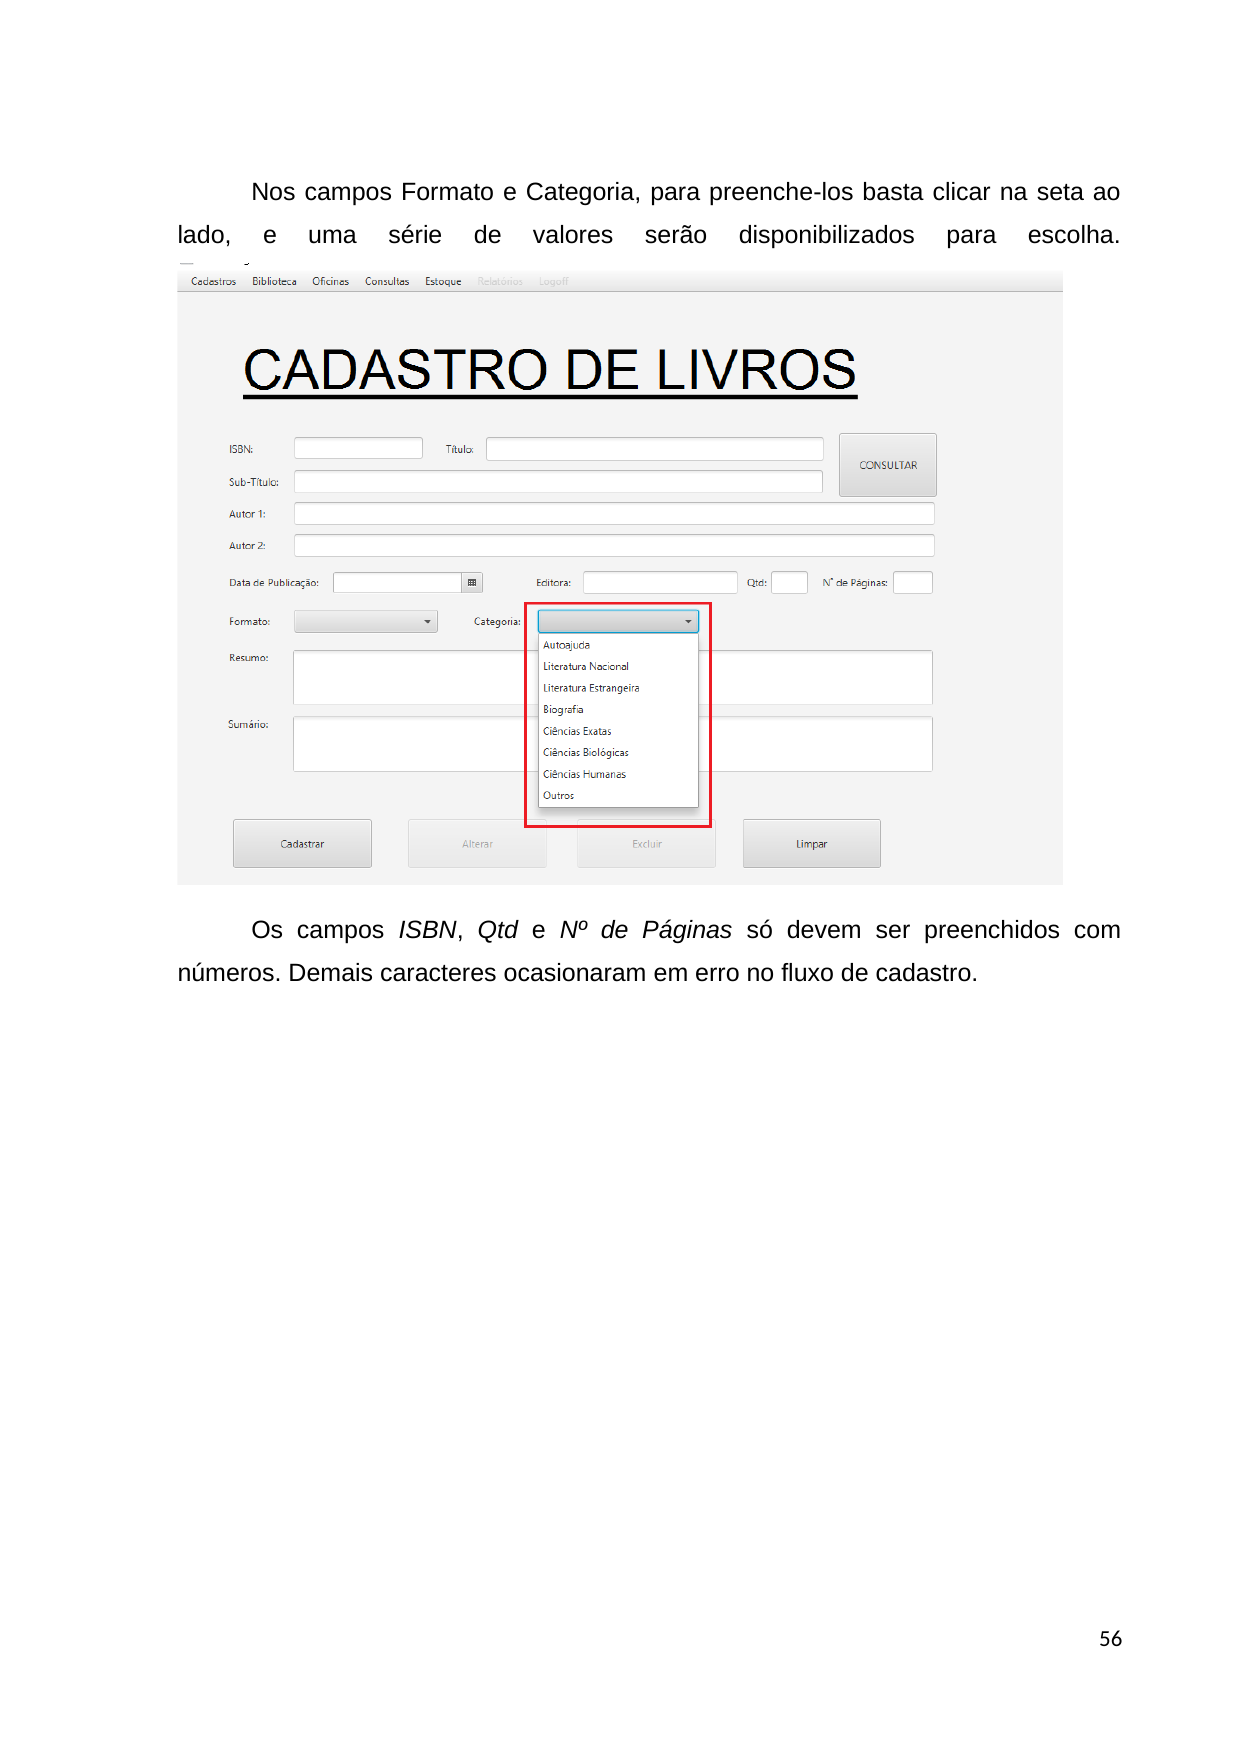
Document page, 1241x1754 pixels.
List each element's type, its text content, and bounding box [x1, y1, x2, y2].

text Os campos ISBN, Qtd e Nº de Páginas só devem ser preenchidos com números. Demais caracteres ocasionaram em erro no fluxo de cadastro. [177, 915, 1122, 987]
picture [177, 263, 1063, 885]
